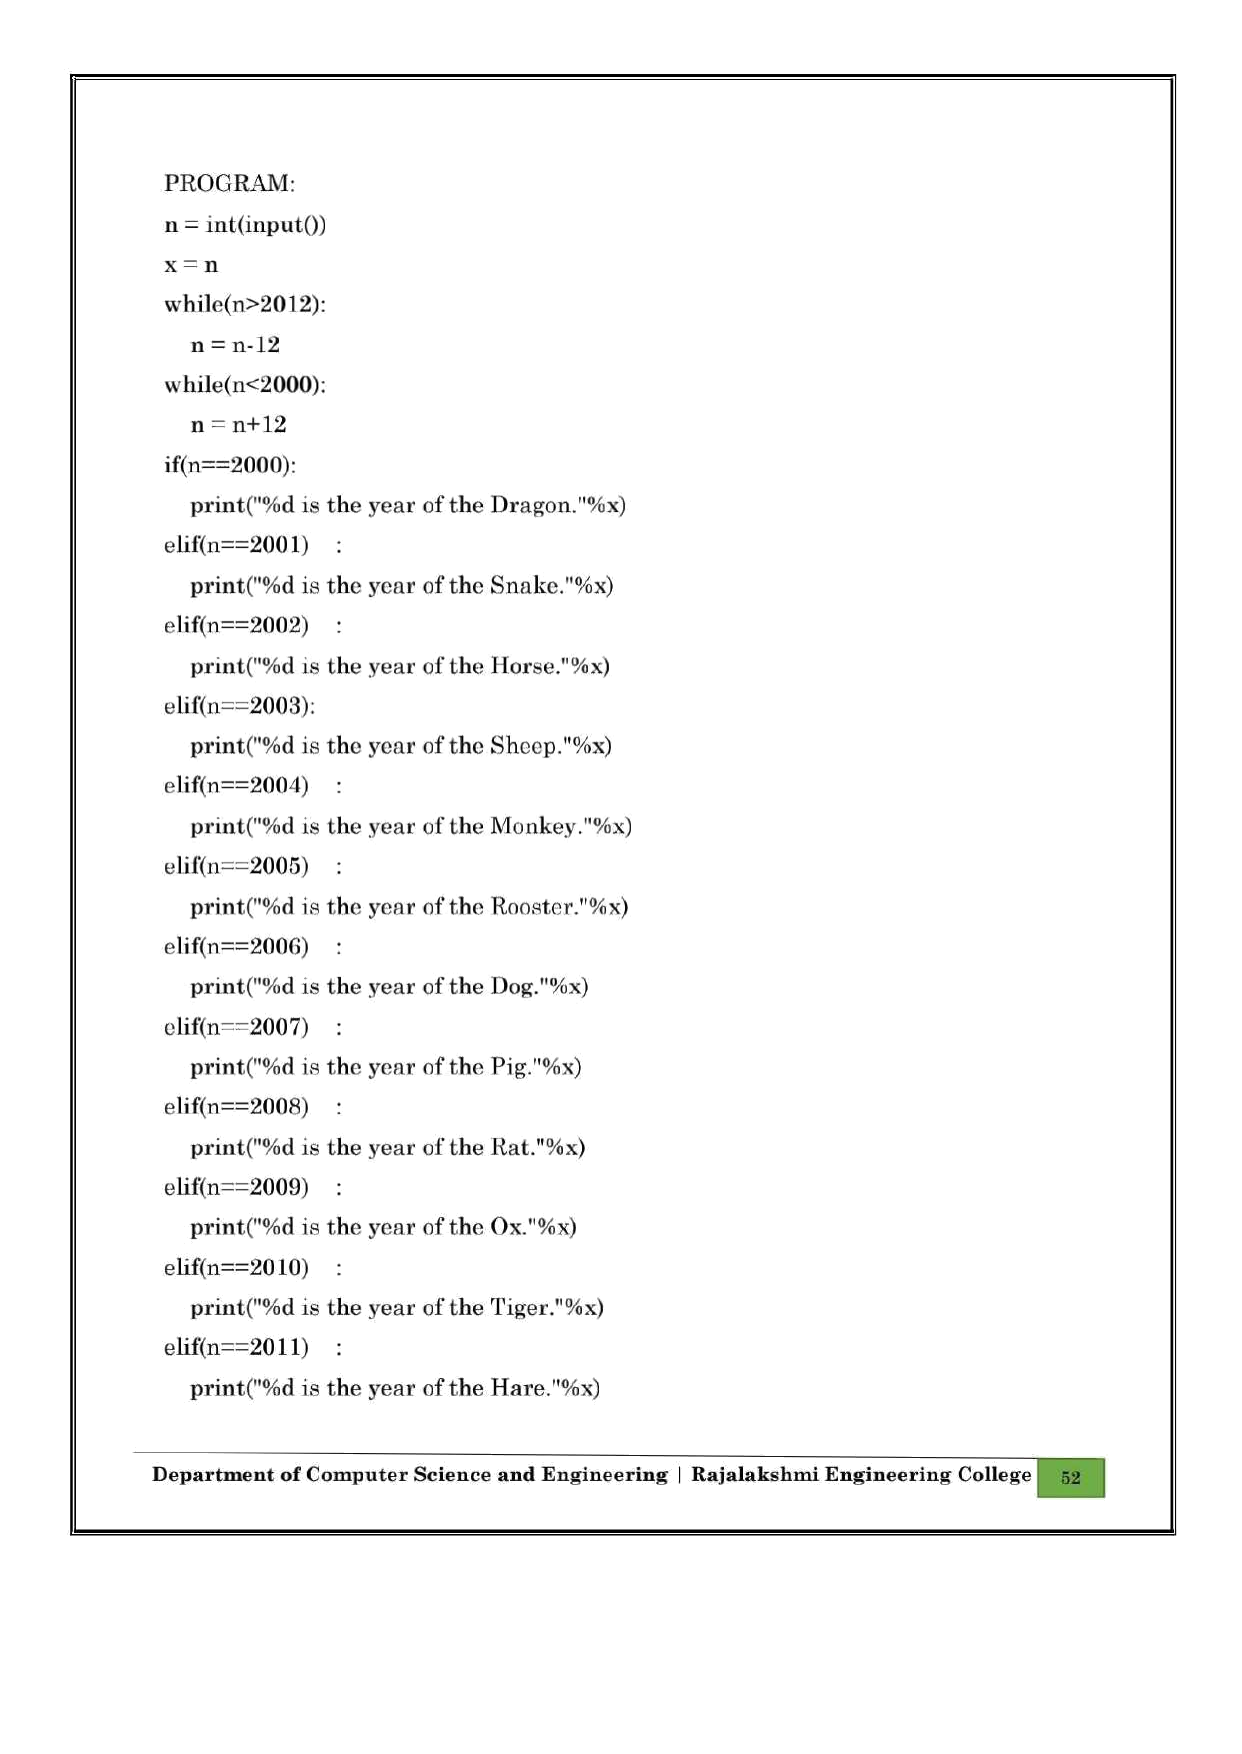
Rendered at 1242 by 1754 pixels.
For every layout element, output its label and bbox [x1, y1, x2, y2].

picture [64, 68, 1177, 1536]
